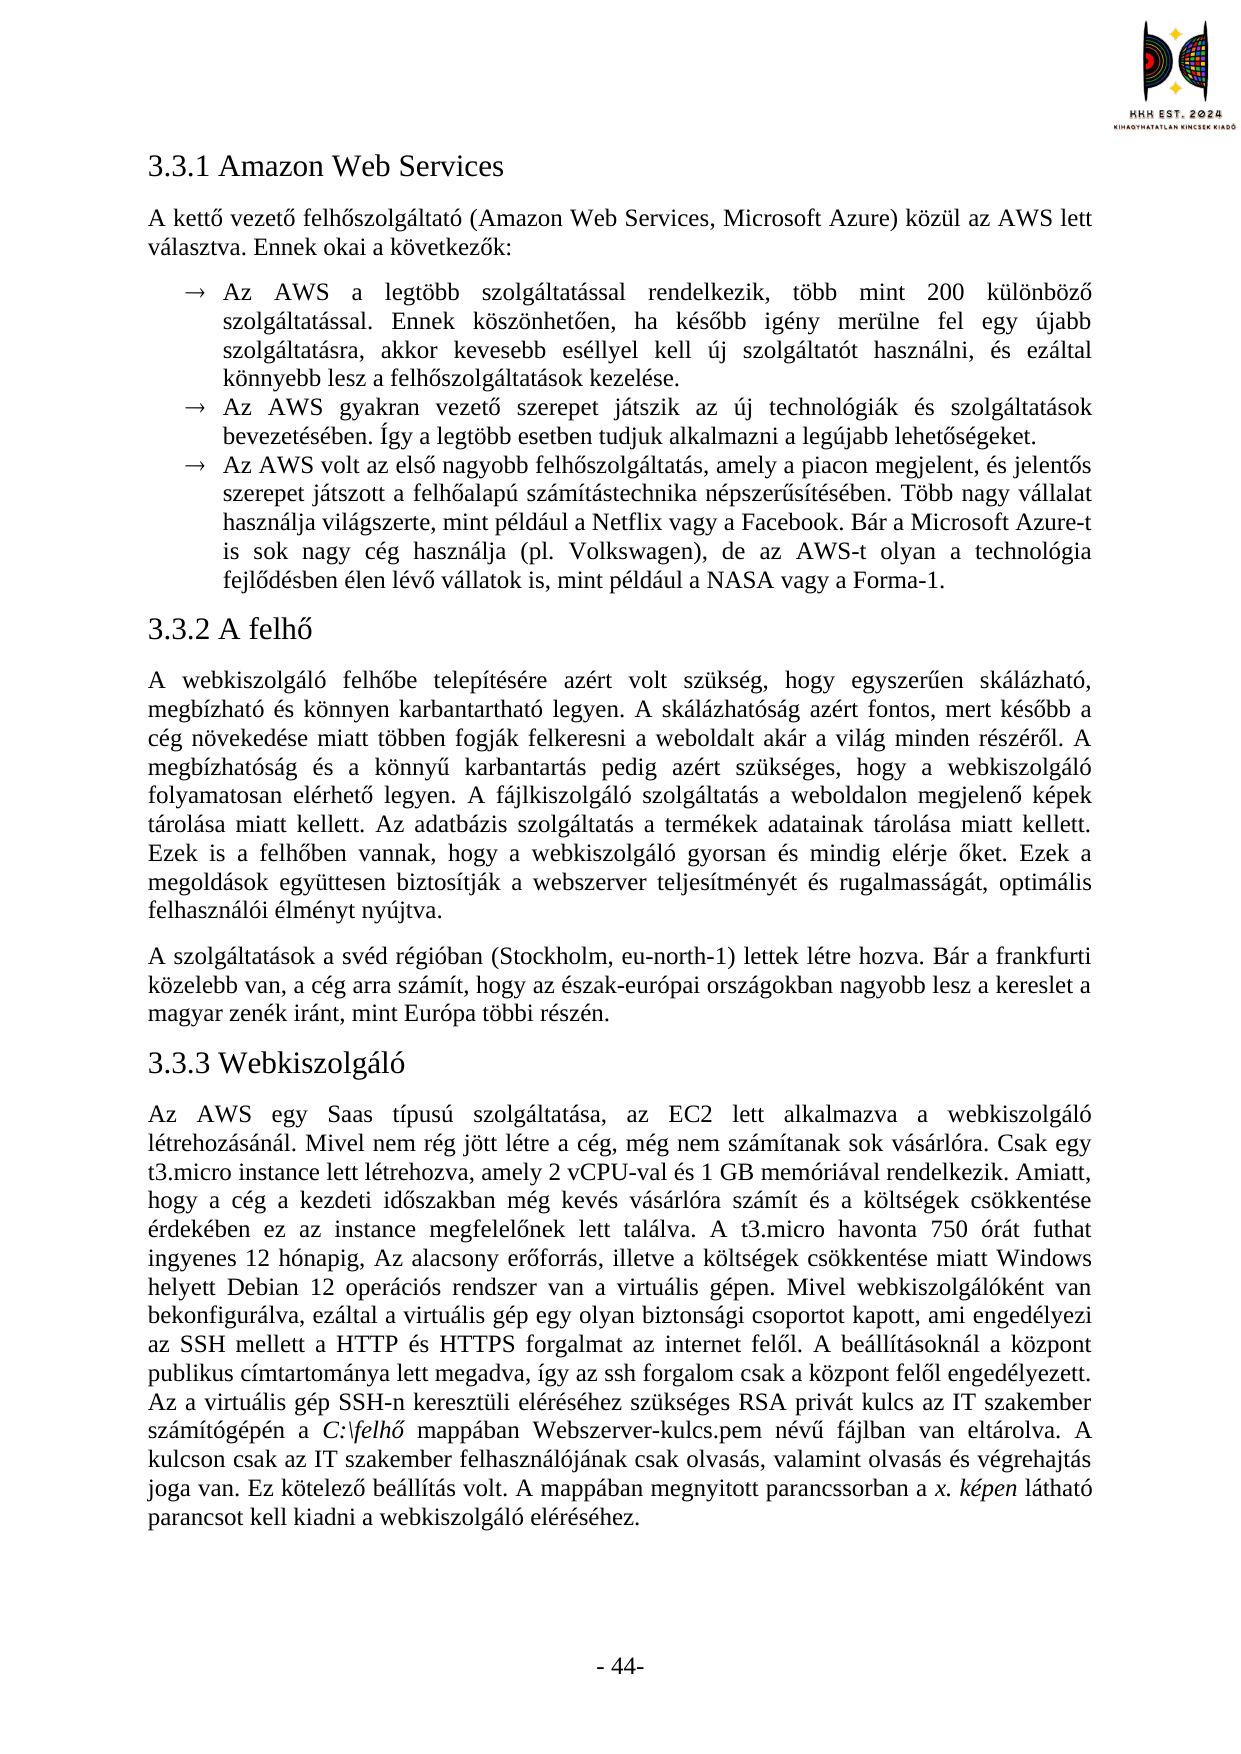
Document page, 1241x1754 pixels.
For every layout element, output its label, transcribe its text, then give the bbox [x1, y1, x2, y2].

text A szolgáltatások a svéd régióban (Stockholm, eu-north-1) lettek létre hozva. Bár a frankfurti közelebb van, a cég arra számít, hogy az észak-európai országokban nagyobb lesz a kereslet a magyar zenék iránt, mint Európa többi részén. [148, 941, 1093, 1027]
text 3.3.1 Amazon Web Services [148, 148, 1093, 183]
text 3.3.2 A felhő [148, 610, 1093, 646]
list Az AWS a legtöbb szolgáltatással rendelkezik, több mint 200 különböző szolgáltatással. Ennek köszönhetően, ha később igény merülne fel egy újabb szolgáltatásra, akkor kevesebb eséllyel kell új szolgáltatót használni, és ezáltal könnyebb lesz a felhőszolgáltatások kezelése. [185, 277, 1093, 392]
list Az AWS gyakran vezető szerepet játszik az új technológiák és szolgáltatások bevezetésében. Így a legtöbb esetben tudjuk alkalmazni a legújabb lehetőségeket. [185, 392, 1093, 450]
text A kettő vezető felhőszolgáltató (Amazon Web Services, Microsoft Azure) közül az AWS lett választva. Ennek okai a következők: [148, 203, 1093, 261]
list Az AWS volt az első nagyobb felhőszolgáltatás, amely a piacon megjelent, és jelentős szerepet játszott a felhőalapú számítástechnika népszerűsítésében. Több nagy vállalat használja világszerte, mint például a Netflix vagy a Facebook. Bár a Microsoft Azure-t is sok nagy cég használja (pl. Volkswagen), de az AWS-t olyan a technológia fejlődésben élen lévő vállatok is, mint például a NASA vagy a Forma-1. [185, 450, 1093, 593]
text 3.3.3 Webkiszolgáló [148, 1044, 1093, 1080]
text A webkiszolgáló felhőbe telepítésére azért volt szükség, hogy egyszerűen skálázható, megbízható és könnyen karbantartható legyen. A skálázhatóság azért fontos, mert később a cég növekedése miatt többen fogják felkeresni a weboldalt akár a világ minden részéről. A megbízhatóság és a könnyű karbantartás pedig azért szükséges, hogy a webkiszolgáló folyamatosan elérhető legyen. A fájlkiszolgáló szolgáltatás a weboldalon megjelenő képek tárolása miatt kellett. Az adatbázis szolgáltatás a termékek adatainak tárolása miatt kellett. Ezek is a felhőben vannak, hogy a webkiszolgáló gyorsan és mindig elérje őket. Ezek a megoldások együttesen biztosítják a webszerver teljesítményét és rugalmasságát, optimális felhasználói élményt nyújtva. [148, 666, 1093, 924]
picture [1105, 9, 1241, 135]
text Az AWS egy Saas típusú szolgáltatása, az EC2 lett alkalmazva a webkiszolgáló létrehozásánál. Mivel nem rég jött létre a cég, még nem számítanak sok vásárlóra. Csak egy t3.micro instance lett létrehozva, amely 2 vCPU-val és 1 GB memóriával rendelkezik. Amiatt, hogy a cég a kezdeti időszakban még kevés vásárlóra számít és a költségek csökkentése érdekében ez az instance megfelelőnek lett találva. A t3.micro havonta 750 órát futhat ingyenes 12 hónapig, Az alacsony erőforrás, illetve a költségek csökkentése miatt Windows helyett Debian 12 operációs rendszer van a virtuális gépen. Mivel webkiszolgálóként van bekonfigurálva, ezáltal a virtuális gép egy olyan biztonsági csoportot kapott, ami engedélyezi az SSH mellett a HTTP és HTTPS forgalmat az internet felől. A beállításoknál a központ publikus címtartománya lett megadva, így az ssh forgalom csak a központ felől engedélyezett. Az a virtuális gép SSH-n keresztüli eléréséhez szükséges RSA privát kulcs az IT szakember számítógépén a C:\felhő mappában Webszerver-kulcs.pem névű fájlban van eltárolva. A kulcson csak az IT szakember felhasználójának csak olvasás, valamint olvasás és végrehajtás joga van. Ez kötelező beállítás volt. A mappában megnyitott parancssorban a x. képen látható parancsot kell kiadni a webkiszolgáló eléréséhez. [148, 1099, 1093, 1531]
